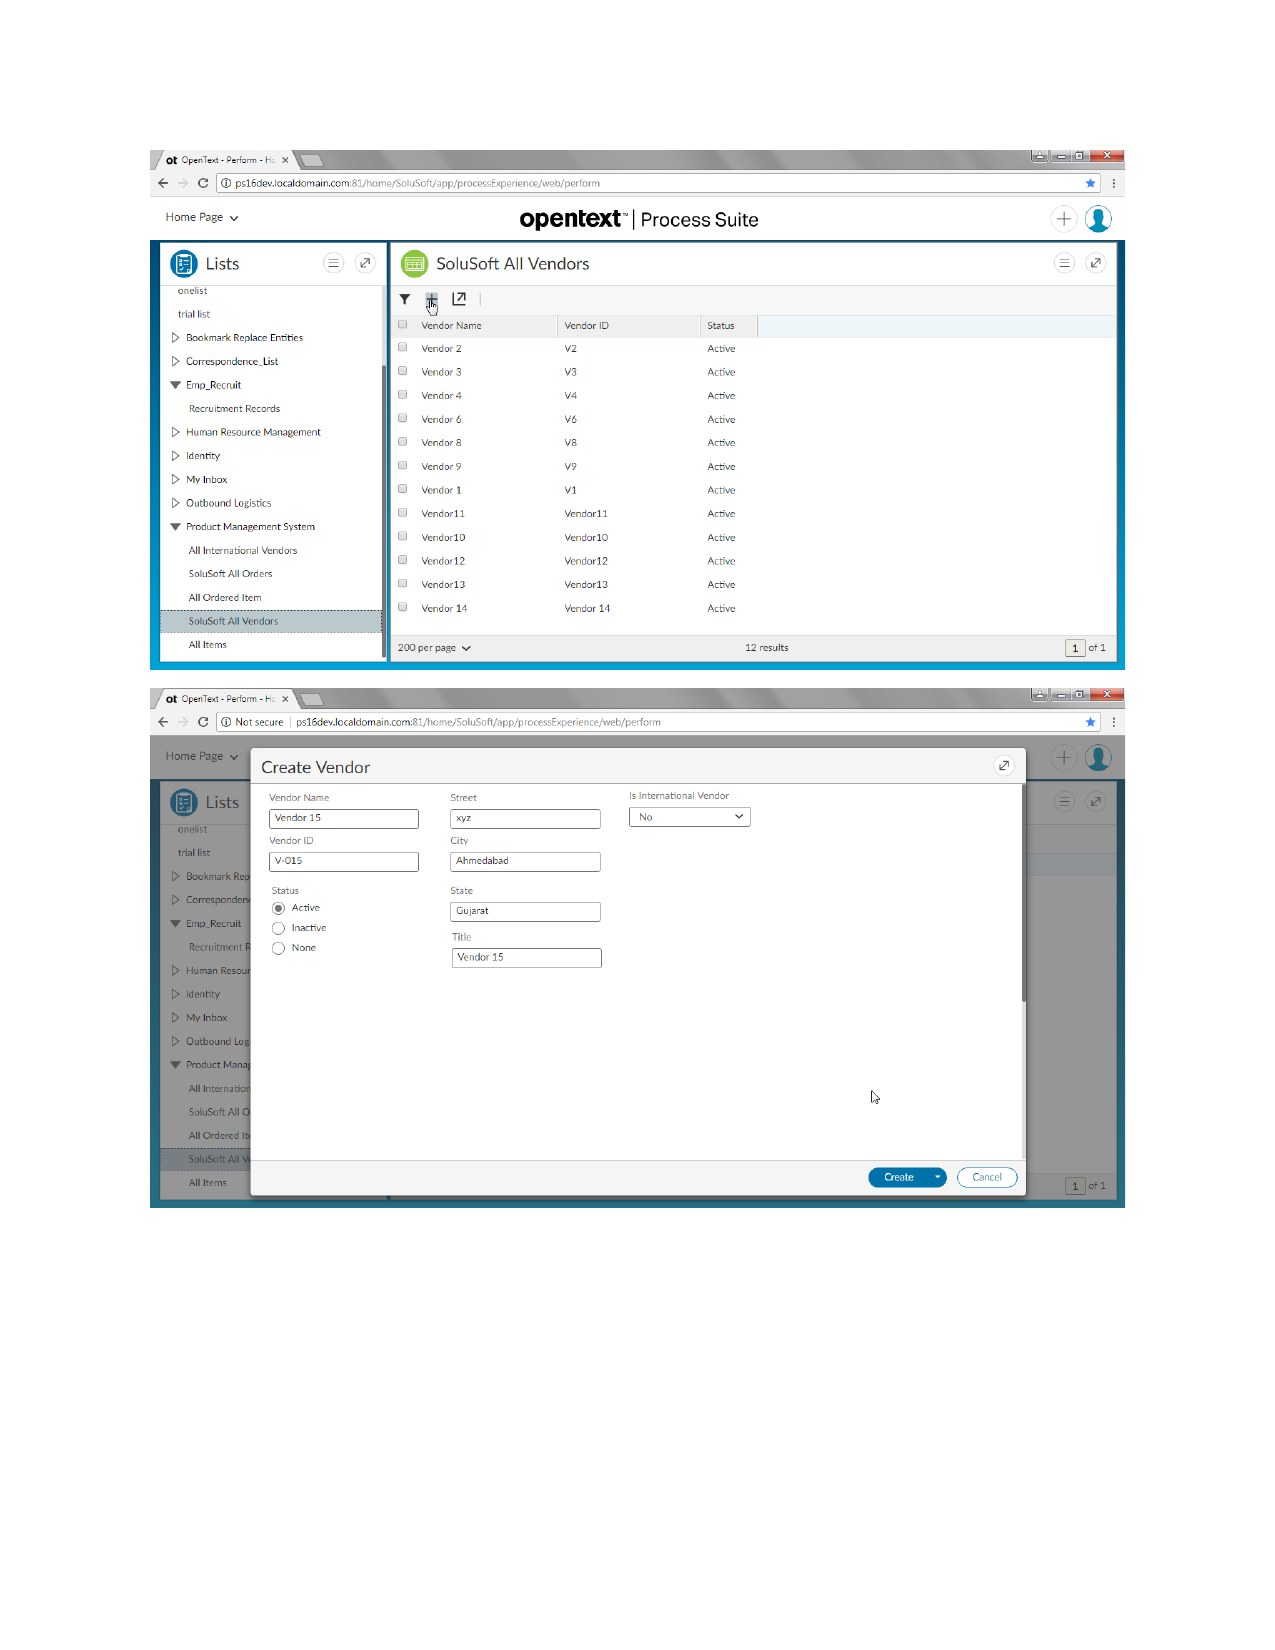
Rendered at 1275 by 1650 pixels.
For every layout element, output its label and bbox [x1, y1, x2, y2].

picture [390, 242, 1118, 662]
picture [150, 150, 1125, 239]
picture [161, 243, 386, 661]
picture [150, 688, 1125, 1208]
